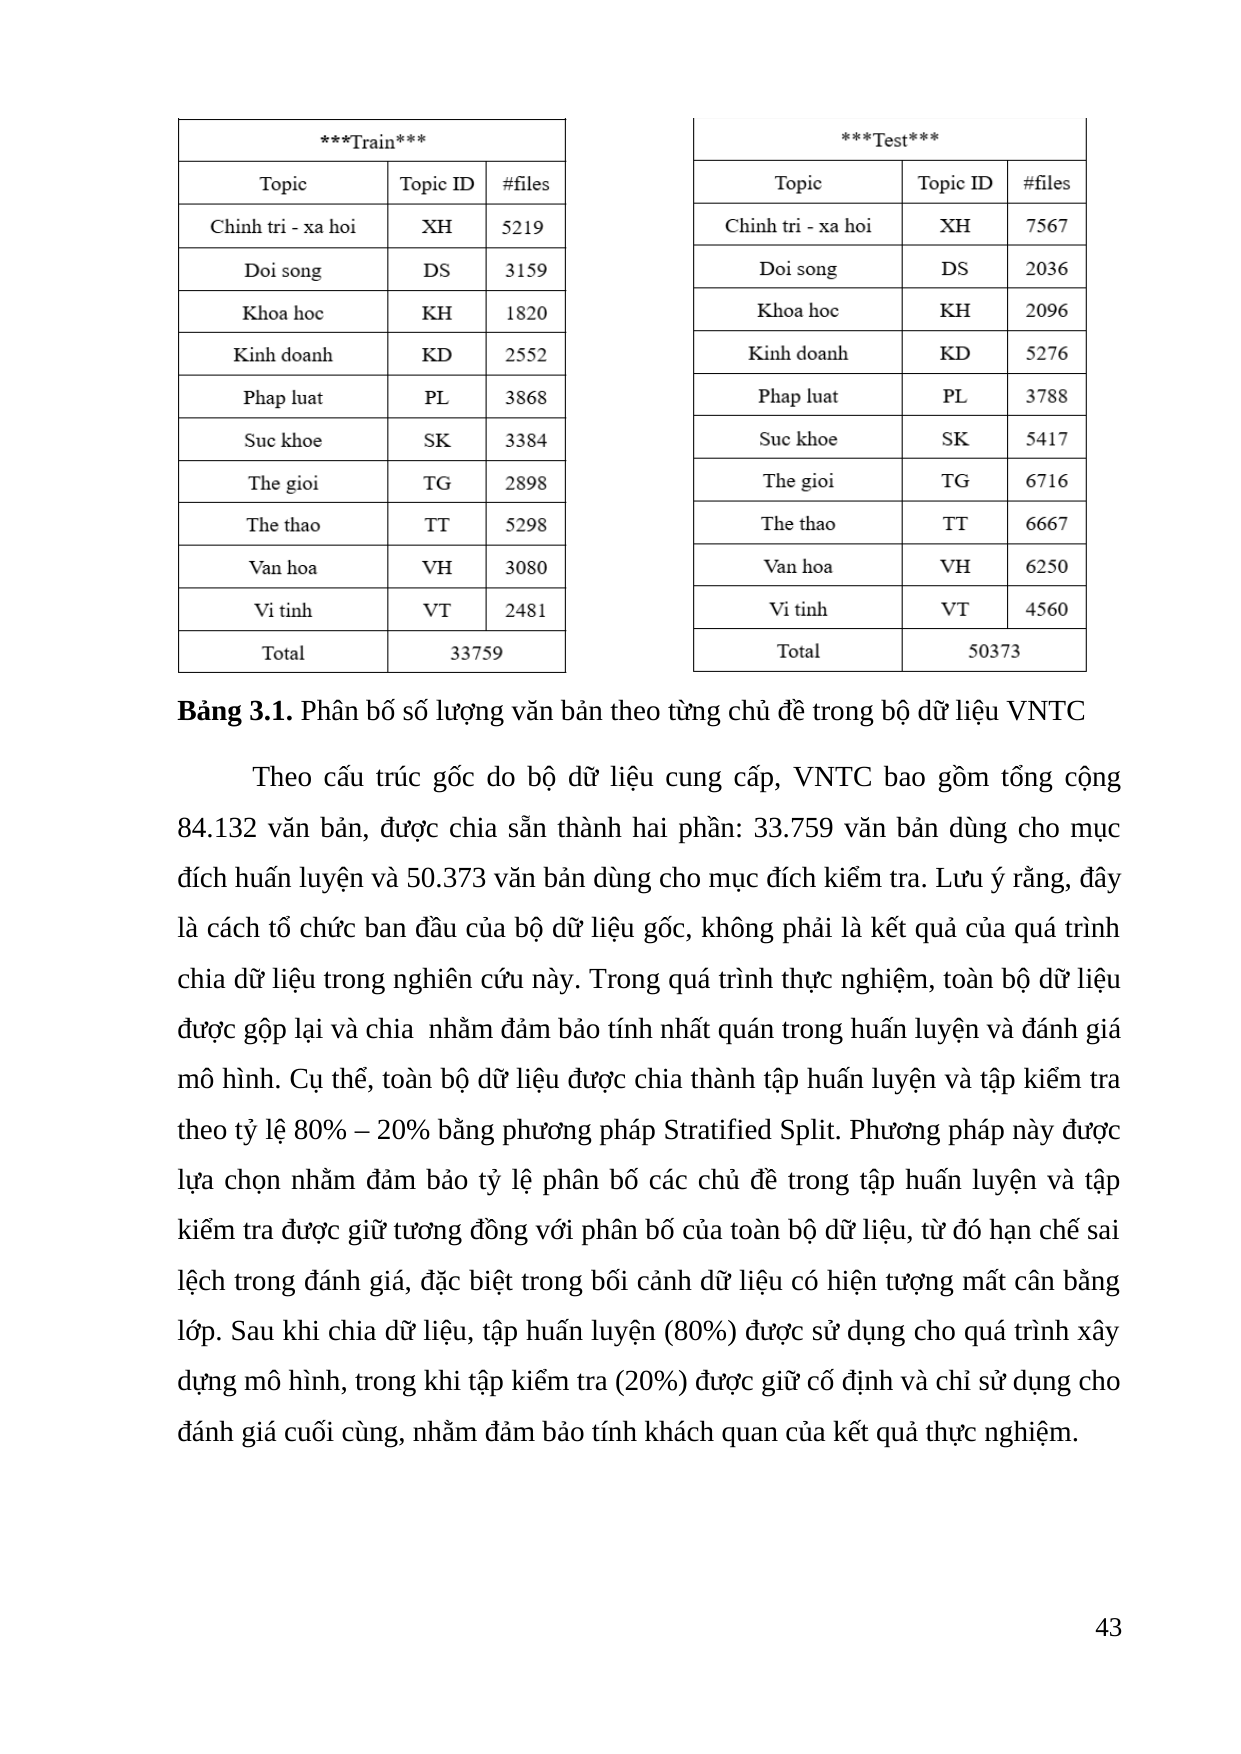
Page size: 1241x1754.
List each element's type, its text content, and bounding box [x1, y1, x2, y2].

picture [691, 118, 1089, 676]
text Theo cấu trúc gốc do bộ dữ liệu cung cấp, VNTC bao gồm tổng cộng 84.132 văn bản, được chia sẵn thành hai phần: 33.759 văn bản dùng cho mục đích huấn luyện và 50.373 văn bản dùng cho mục đích kiểm tra. Lưu ý rằng, đây là cách tổ chức ban đầu của bộ dữ liệu gốc, không phải là kết quả của quá trình chia dữ liệu trong nghiên cứu này. Trong quá trình thực nghiệm, toàn bộ dữ liệu được gộp lại và chia nhằm đảm bảo tính nhất quán trong huấn luyện và đánh giá mô hình. Cụ thể, toàn bộ dữ liệu được chia thành tập huấn luyện và tập kiểm tra theo tỷ lệ 80% – 20% bằng phương pháp Stratified Split. Phương pháp này được lựa chọn nhằm đảm bảo tỷ lệ phân bố các chủ đề trong tập huấn luyện và tập kiểm tra được giữ tương đồng với phân bố của toàn bộ dữ liệu, từ đó hạn chế sai lệch trong đánh giá, đặc biệt trong bối cảnh dữ liệu có hiện tượng mất cân bằng lớp. Sau khi chia dữ liệu, tập huấn luyện (80%) được sử dụng cho quá trình xây dựng mô hình, trong khi tập kiểm tra (20%) được giữ cố định và chỉ sử dụng cho đánh giá cuối cùng, nhằm đảm bảo tính khách quan của kết quả thực nghiệm. [177, 759, 1122, 1447]
picture [177, 118, 567, 676]
